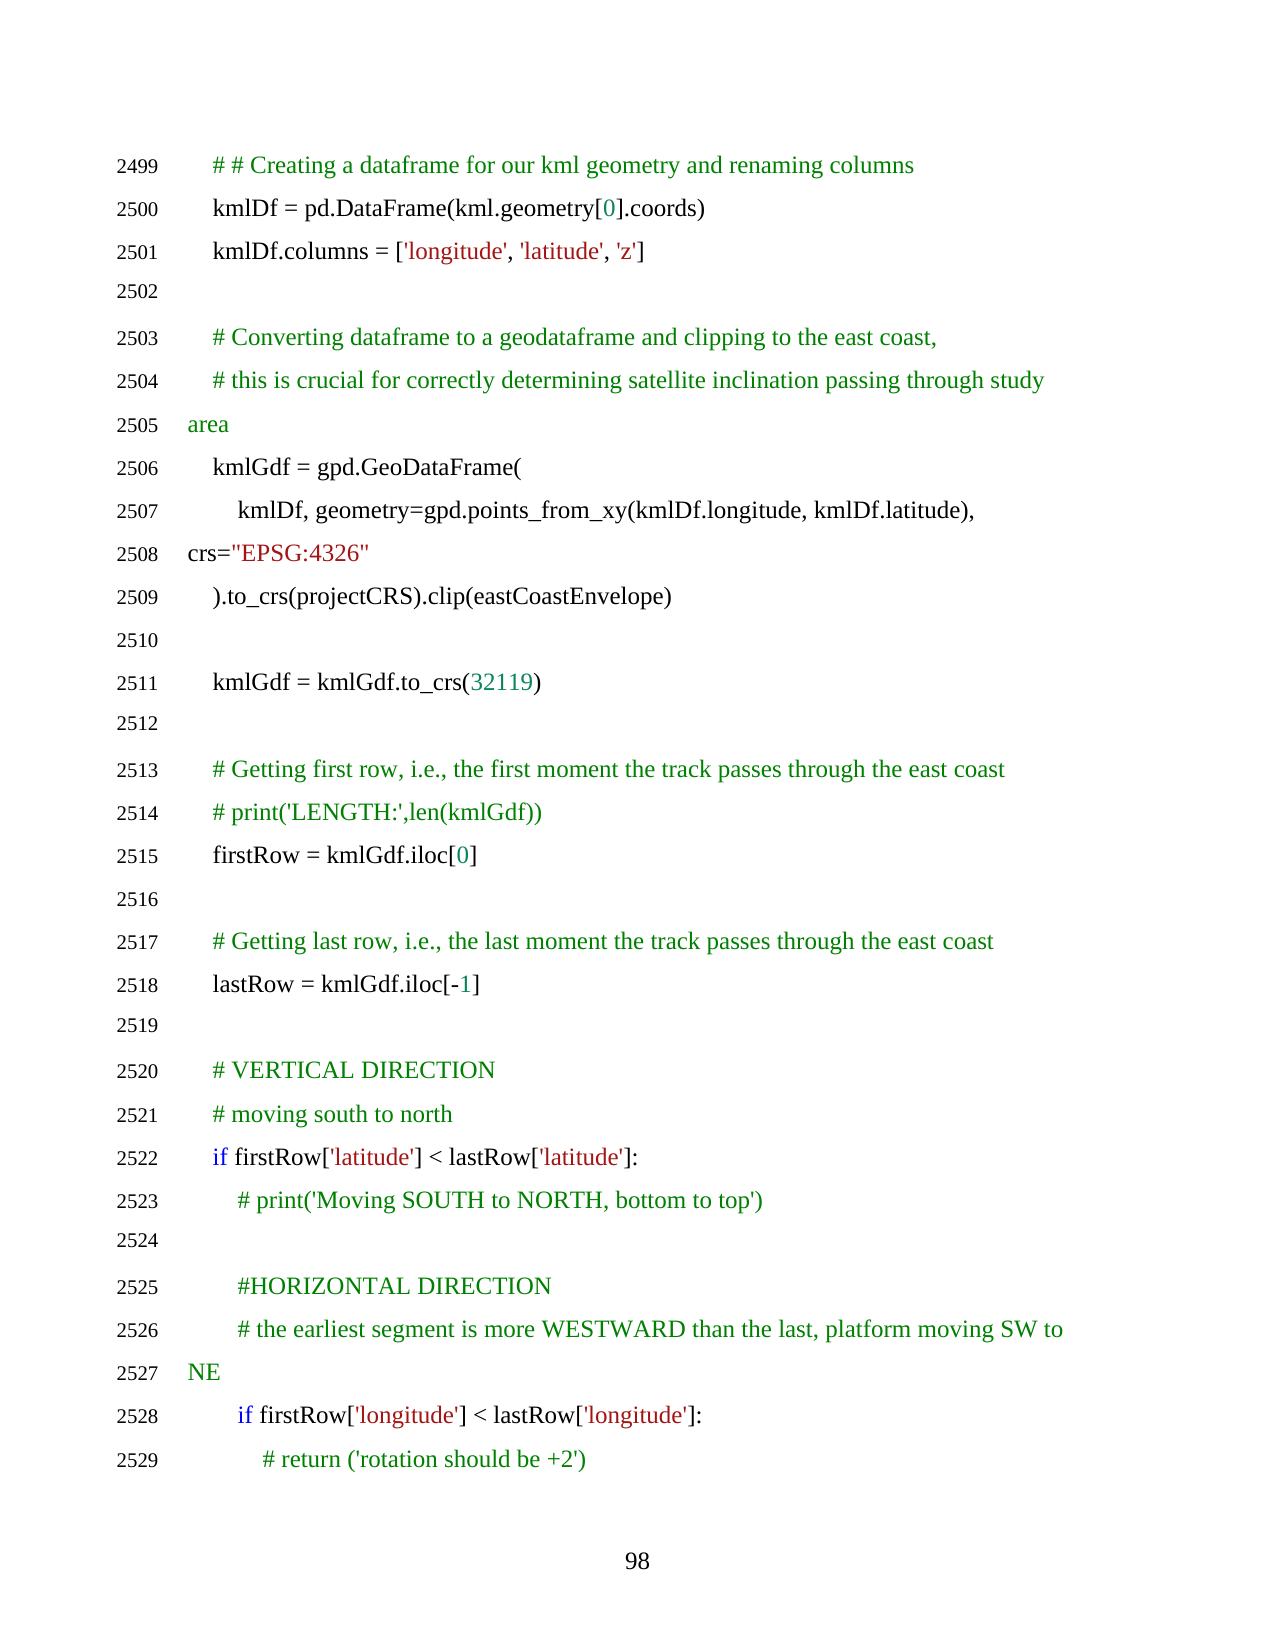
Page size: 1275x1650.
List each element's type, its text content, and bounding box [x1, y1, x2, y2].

text kmlDf.columns = ['longitude', 'latitude', 'z'] [187, 236, 1087, 265]
text if firstRow['latitude'] < lastRow['latitude']: [187, 1142, 1087, 1171]
text # this is crucial for correctly determining satellite inclination passing through study area [187, 366, 1087, 437]
text # Getting first row, i.e., the first moment the track passes through the east coast [187, 754, 1087, 782]
text if firstRow['longitude'] < lastRow['longitude']: [187, 1401, 1087, 1429]
text # # Creating a dataframe for our kml geometry and renaming columns [187, 150, 1087, 179]
text # return ('rotation should be +2') [187, 1444, 1087, 1472]
text # Getting last row, i.e., the last moment the track passes through the east coast [187, 926, 1087, 955]
text ).to_crs(projectCRS).clip(eastCoastEnvelope) [187, 581, 1087, 610]
text kmlDf, geometry=gpd.points_from_xy(kmlDf.longitude, kmlDf.latitude), crs="EPSG:4326" [187, 495, 1087, 567]
text # print('Moving SOUTH to NORTH, bottom to top') [187, 1185, 1087, 1214]
text # the earliest segment is more WESTWARD than the last, platform moving SW to NE [187, 1314, 1087, 1386]
text kmlGdf = kmlGdf.to_crs(32119) [187, 667, 1087, 696]
text kmlDf = pd.DataFrame(kml.geometry[0].coords) [187, 193, 1087, 222]
text # Converting dataframe to a geodataframe and clipping to the east coast, [187, 322, 1087, 351]
text firstRow = kmlGdf.iloc[0] [187, 840, 1087, 869]
text # moving south to north [187, 1099, 1087, 1127]
text # VERTICAL DIRECTION [187, 1056, 1087, 1084]
text lastRow = kmlGdf.iloc[-1] [187, 969, 1087, 998]
text # print('LENGTH:',len(kmlGdf)) [187, 797, 1087, 826]
text #HORIZONTAL DIRECTION [187, 1271, 1087, 1300]
text kmlGdf = gpd.GeoDataFrame( [187, 452, 1087, 481]
